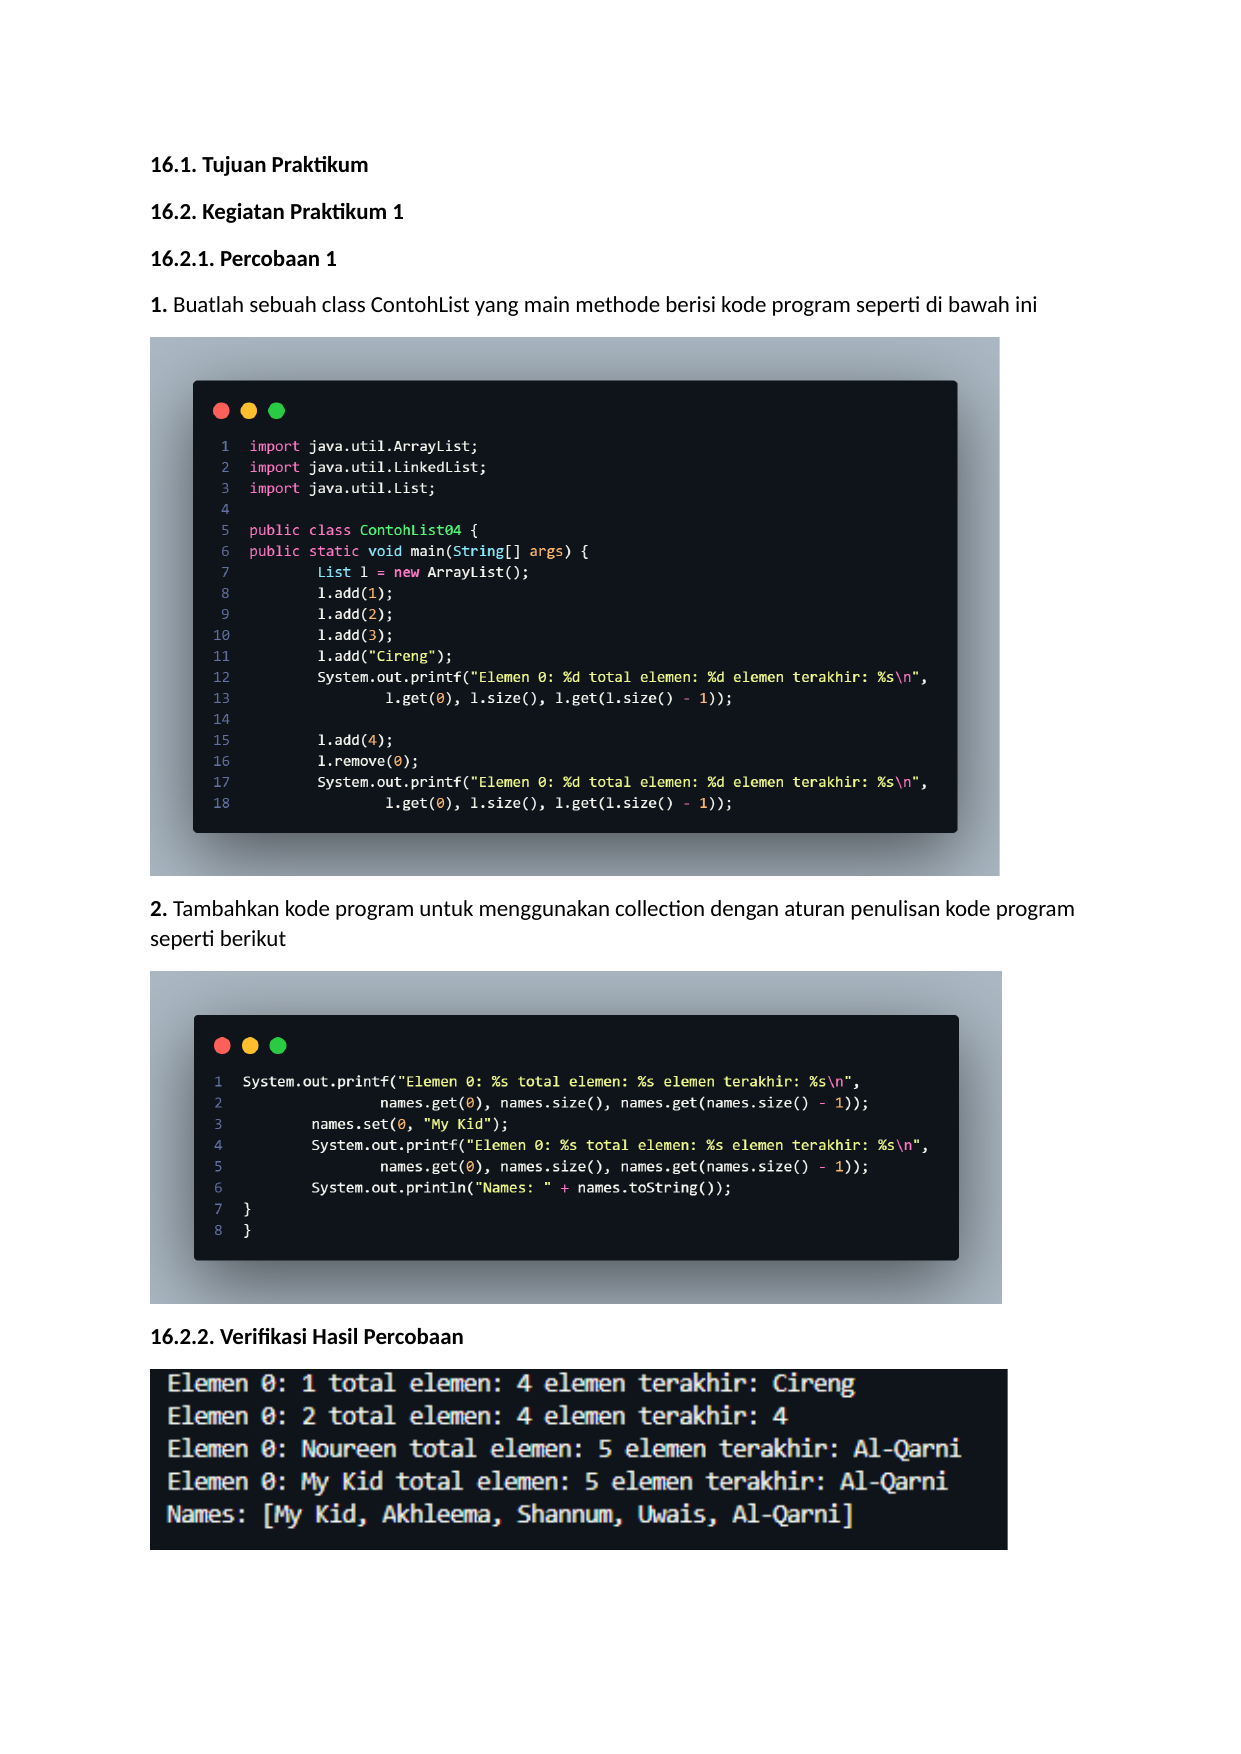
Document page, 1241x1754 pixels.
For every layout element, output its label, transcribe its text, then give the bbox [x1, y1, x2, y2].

text 16.2. Kegiatan Praktikum 1 [150, 197, 1090, 225]
text 2. Tambahkan kode program untuk menggunakan collection dengan aturan penulisan kode program seperti berikut [150, 894, 1090, 952]
text 16.1. Tujuan Praktikum [150, 150, 1090, 178]
picture [150, 971, 1002, 1304]
picture [150, 1369, 1008, 1550]
text 16.2.1. Percobaan 1 [150, 244, 1090, 272]
text 1. Buatlah sebuah class ContohList yang main methode berisi kode program seperti di bawah ini [150, 291, 1090, 319]
picture [150, 337, 1000, 876]
text 16.2.2. Verifikasi Hasil Percobaan [150, 1322, 1090, 1350]
